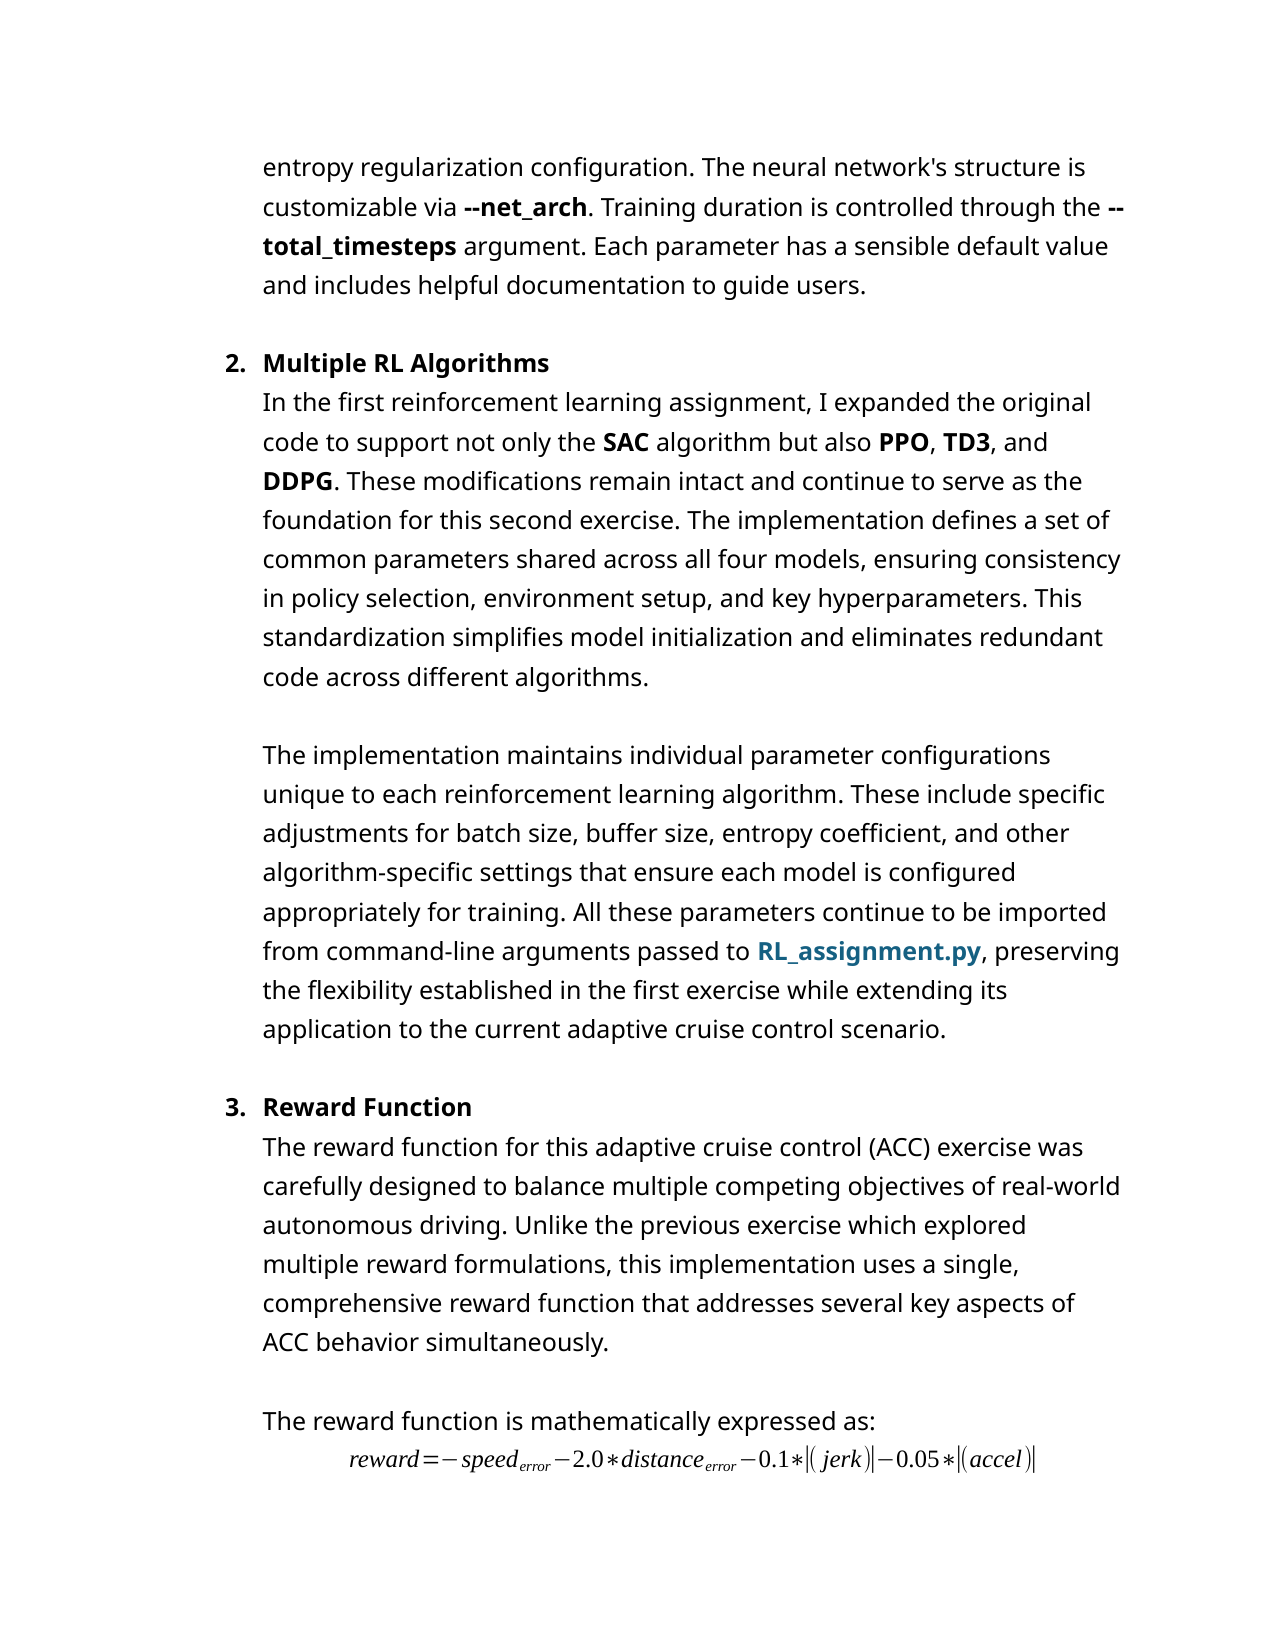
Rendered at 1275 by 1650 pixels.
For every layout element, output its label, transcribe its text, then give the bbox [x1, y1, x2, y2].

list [262, 150, 1125, 341]
list Reward Function The reward function for this adaptive cruise control (ACC) exercise was carefully designed to balance multiple competing objectives of real-world autonomous driving. Unlike the previous exercise which explored multiple reward formulations, this implementation uses a single, comprehensive reward function that addresses several key aspects of ACC behavior simultaneously. [225, 1090, 1125, 1359]
list The reward function is mathematically expressed as: [262, 1403, 1125, 1437]
list Multiple RL Algorithms In the first reinforcement learning assignment, I expanded the original code to support not only the SAC algorithm but also PPO, TD3, and DDPG. These modifications remain intact and continue to serve as the foundation for this second exercise. The implementation defines a set of common parameters shared across all four models, ensuring consistency in policy selection, environment setup, and key hyperparameters. This standardization simplifies model initialization and eliminates redundant code across different algorithms. [225, 346, 1125, 693]
list The implementation maintains individual parameter configurations unique to each reinforcement learning algorithm. These include specific adjustments for batch size, buffer size, entropy coefficient, and other algorithm-specific settings that ensure each model is configured appropriately for training. All these parameters continue to be imported from command-line arguments passed to RL_assignment.py, preserving the flexibility established in the first exercise while extending its application to the current adaptive cruise control scenario. [262, 737, 1125, 1046]
